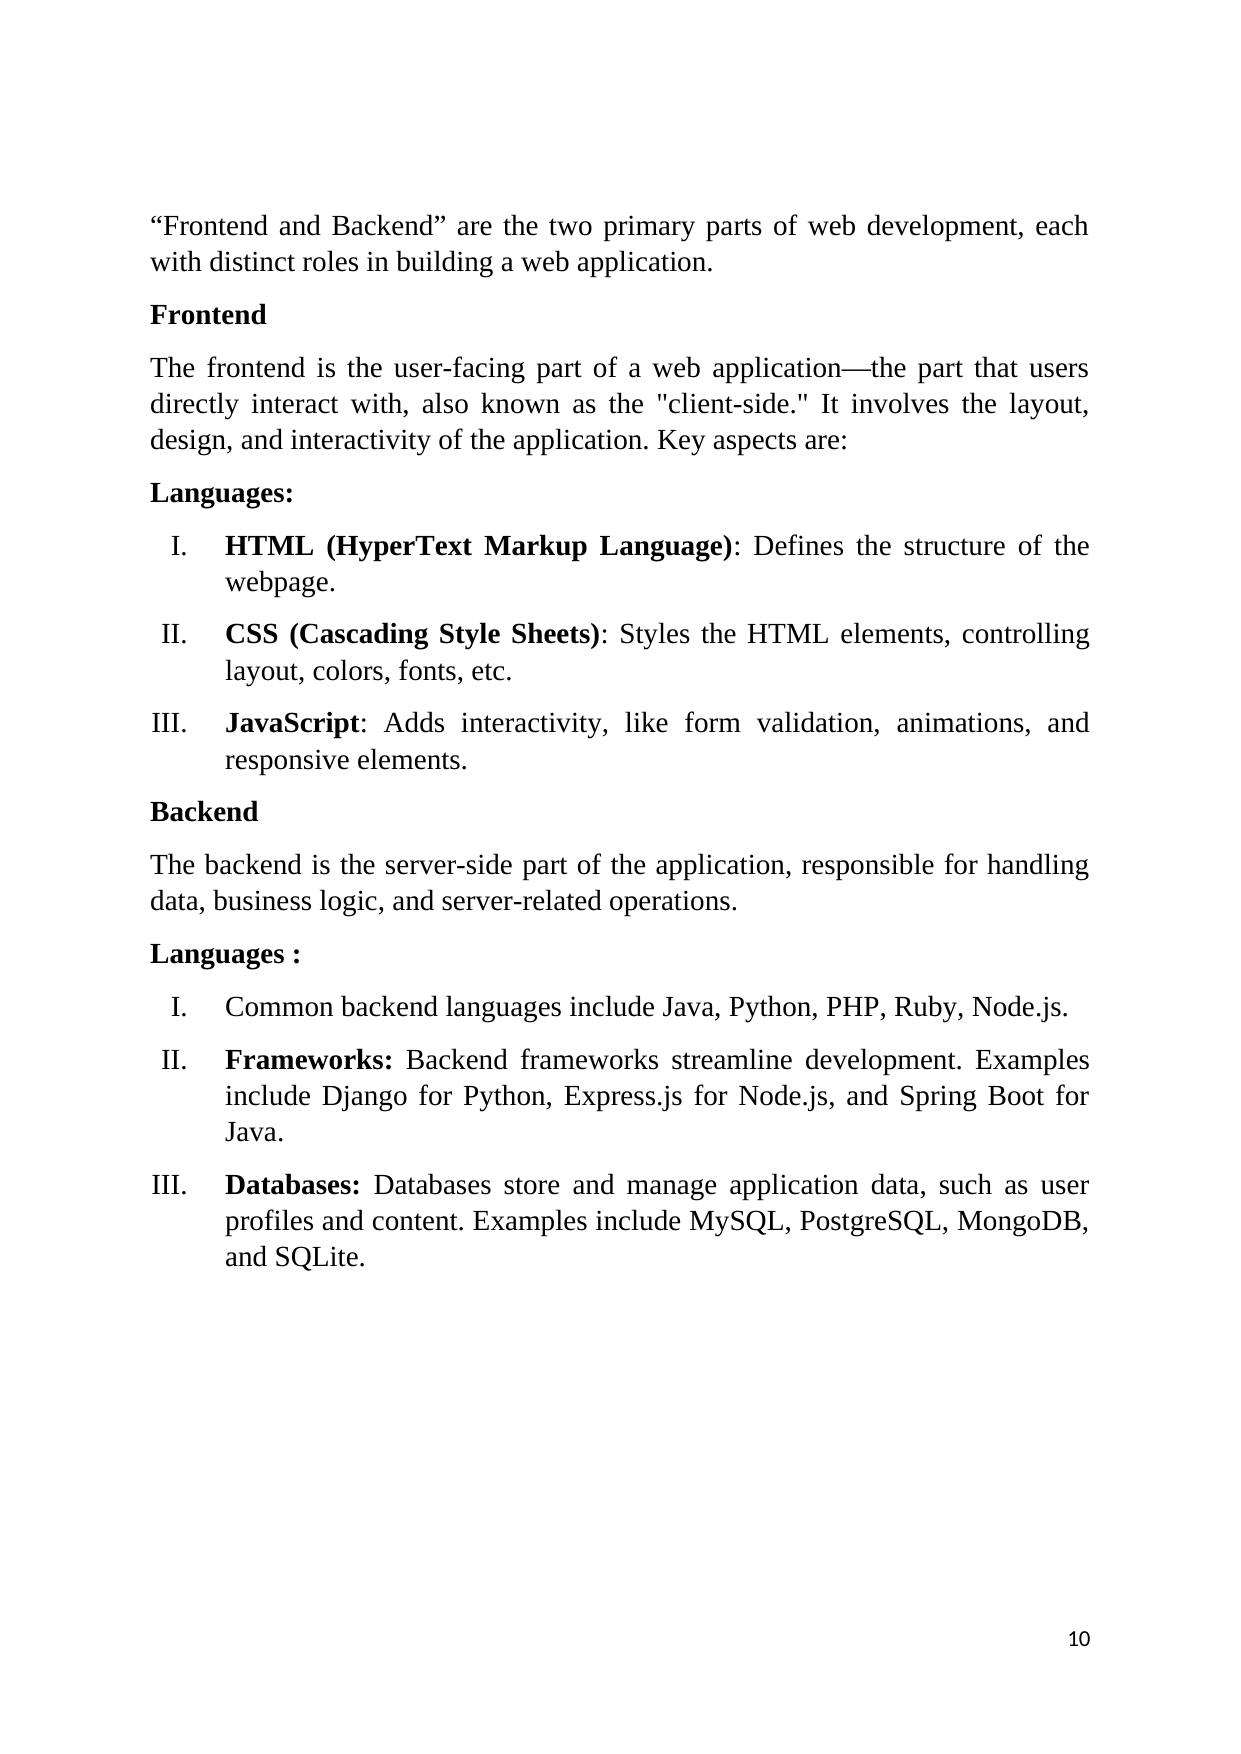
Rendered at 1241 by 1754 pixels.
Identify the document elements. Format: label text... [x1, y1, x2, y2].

list Common backend languages include Java, Python, PHP, Ruby, Node.js. [187, 989, 1090, 1023]
text The backend is the server-side part of the application, responsible for handling data, business logic, and server-related operations. [150, 847, 1090, 917]
list HTML (HyperText Markup Language): Defines the structure of the webpage. [187, 528, 1090, 597]
text The frontend is the user-facing part of a web application—the part that users directly interact with, also known as the "client-side." It involves the layout, design, and interactivity of the application. Key aspects are: [150, 350, 1090, 456]
text Frontend [150, 297, 1090, 331]
text Languages: [150, 475, 1090, 508]
text Backend [150, 794, 1090, 828]
list Frameworks: Backend frameworks streamline development. Examples include Django for Python, Express.js for Node.js, and Spring Boot for Java. [187, 1042, 1090, 1148]
text “Frontend and Backend” are the two primary parts of web development, each with distinct roles in building a web application. [150, 208, 1090, 278]
list CSS (Cascading Style Sheets): Styles the HTML elements, controlling layout, colors, fonts, etc. [187, 617, 1090, 686]
list Databases: Databases store and manage application data, such as user profiles and content. Examples include MySQL, PostgreSQL, MongoDB, and SQLite. [187, 1167, 1090, 1273]
list JavaScript: Adds interactivity, like form validation, animations, and responsive elements. [187, 706, 1090, 775]
text Languages : [150, 936, 1090, 970]
